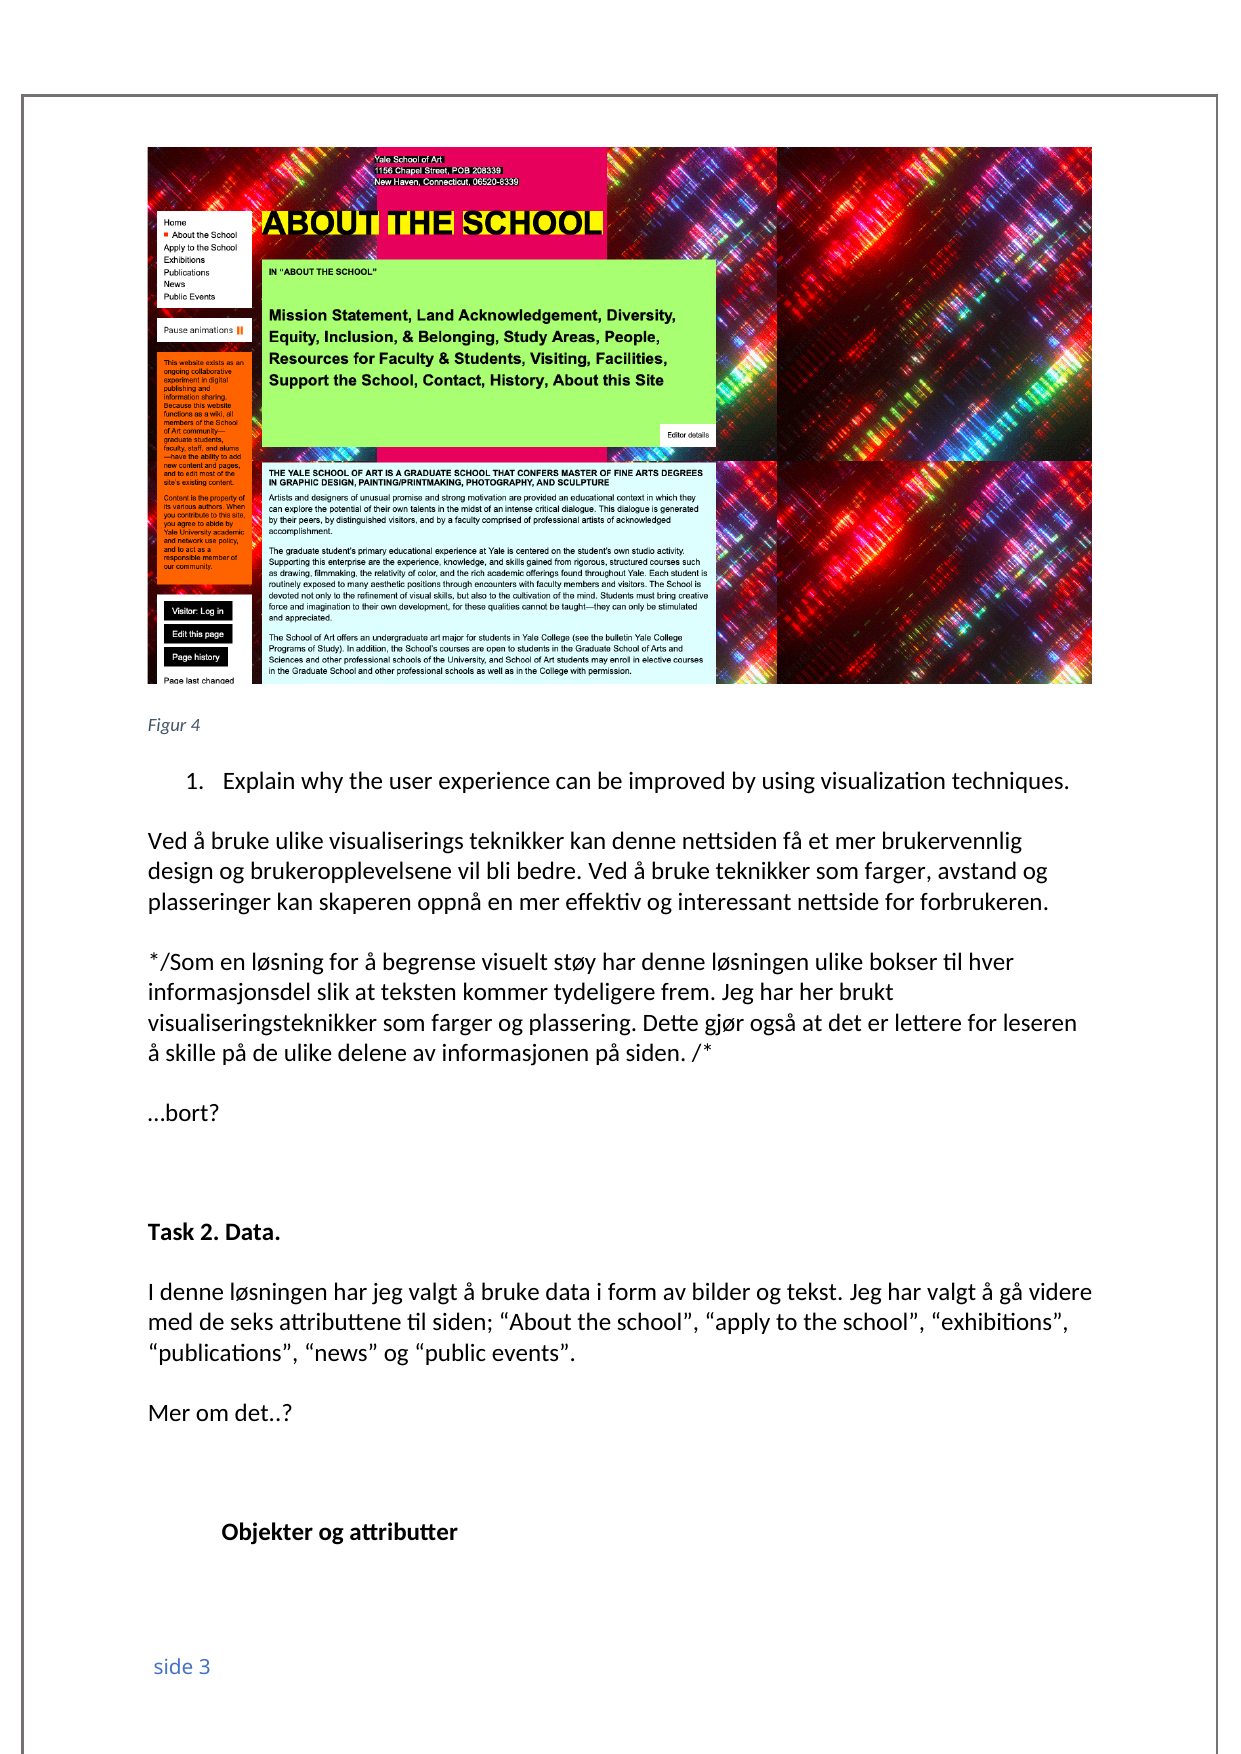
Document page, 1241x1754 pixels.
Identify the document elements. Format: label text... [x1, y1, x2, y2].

picture [147, 147, 1092, 684]
text Objekter og attributter [148, 1516, 1093, 1547]
text Task 2. Data. [148, 1216, 1093, 1247]
text Ved å bruke ulike visualiserings teknikker kan denne nettsiden få et mer brukervennlig design og brukeropplevelsene vil bli bedre. Ved å bruke teknikker som farger, avstand og plasseringer kan skaperen oppnå en mer effektiv og interessant nettside for forbrukeren. [148, 825, 1093, 917]
list Explain why the user experience can be improved by using visualization techniques. [185, 765, 1093, 796]
text */Som en løsning for å begrense visuelt støy har denne løsningen ulike bokser til hver informasjonsdel slik at teksten kommer tydeligere frem. Jeg har her brukt visualiseringsteknikker som farger og plassering. Dette gjør også at det er lettere for leseren å skille på de ulike delene av informasjonen på siden. /* [148, 946, 1093, 1068]
text Mer om det..? [148, 1397, 1093, 1427]
text I denne løsningen har jeg valgt å bruke data i form av bilder og tekst. Jeg har valgt å gå videre med de seks attributtene til siden; “About the school”, “apply to the school”, “exhibitions”, “publications”, “news” og “public events”. [148, 1276, 1093, 1368]
text …bort? [148, 1097, 1093, 1127]
